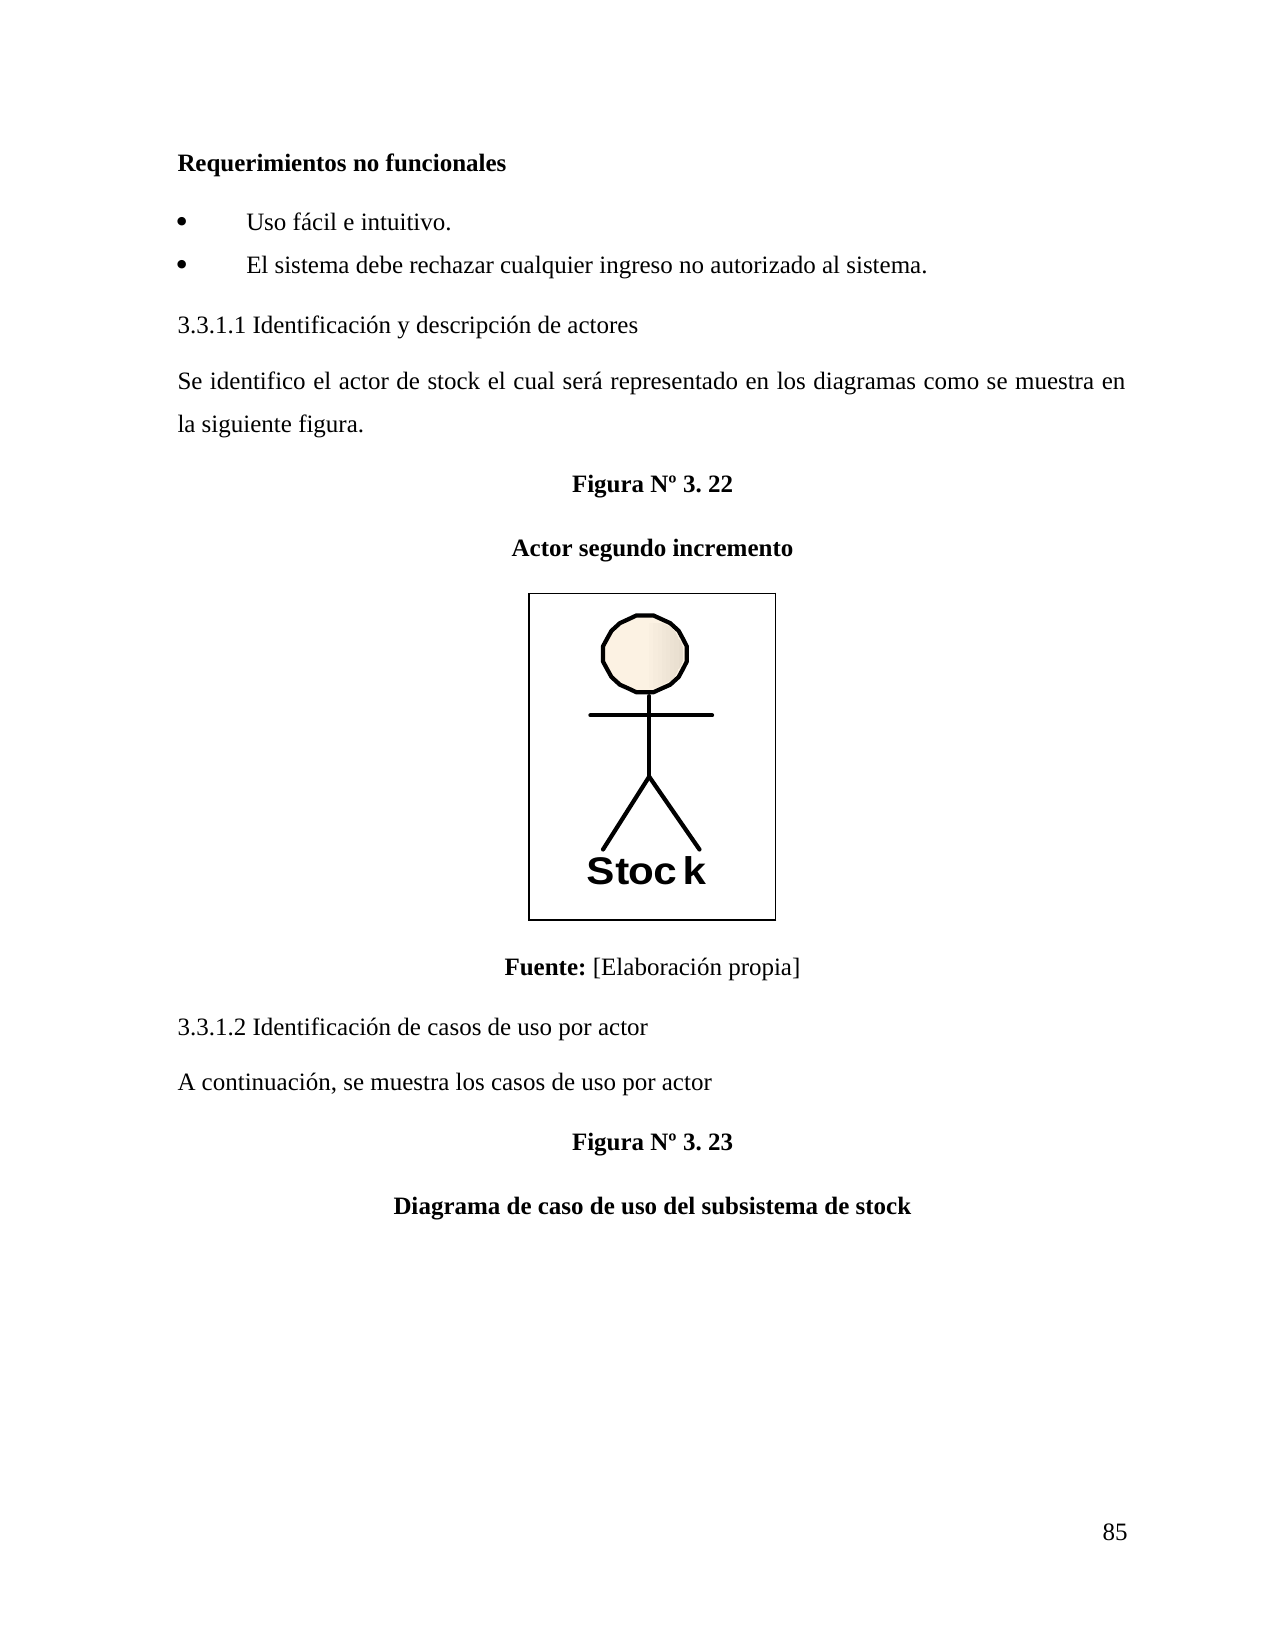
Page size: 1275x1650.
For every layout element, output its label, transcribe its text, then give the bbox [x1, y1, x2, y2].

text Diagrama de caso de uso del subsistema de stock [177, 1191, 1127, 1220]
text Actor segundo incremento [177, 533, 1127, 562]
text Figura Nº 3. 22 [177, 469, 1127, 498]
list Uso fácil e intuitivo. [177, 207, 1127, 236]
subtitle Identificación y descripción de actores [177, 310, 1127, 339]
text Se identifico el actor de stock el cual será representado en los diagramas como se muestra en la siguiente figura. [177, 366, 1127, 438]
text A continuación, se muestra los casos de uso por actor [177, 1067, 1127, 1096]
list El sistema debe rechazar cualquier ingreso no autorizado al sistema. [177, 251, 1127, 279]
text Fuente: [Elaboración propia] [177, 952, 1127, 981]
text Requerimientos no funcionales [177, 148, 1127, 176]
subtitle Identificación de casos de uso por actor [177, 1012, 1127, 1040]
text Figura Nº 3. 23 [177, 1127, 1127, 1156]
